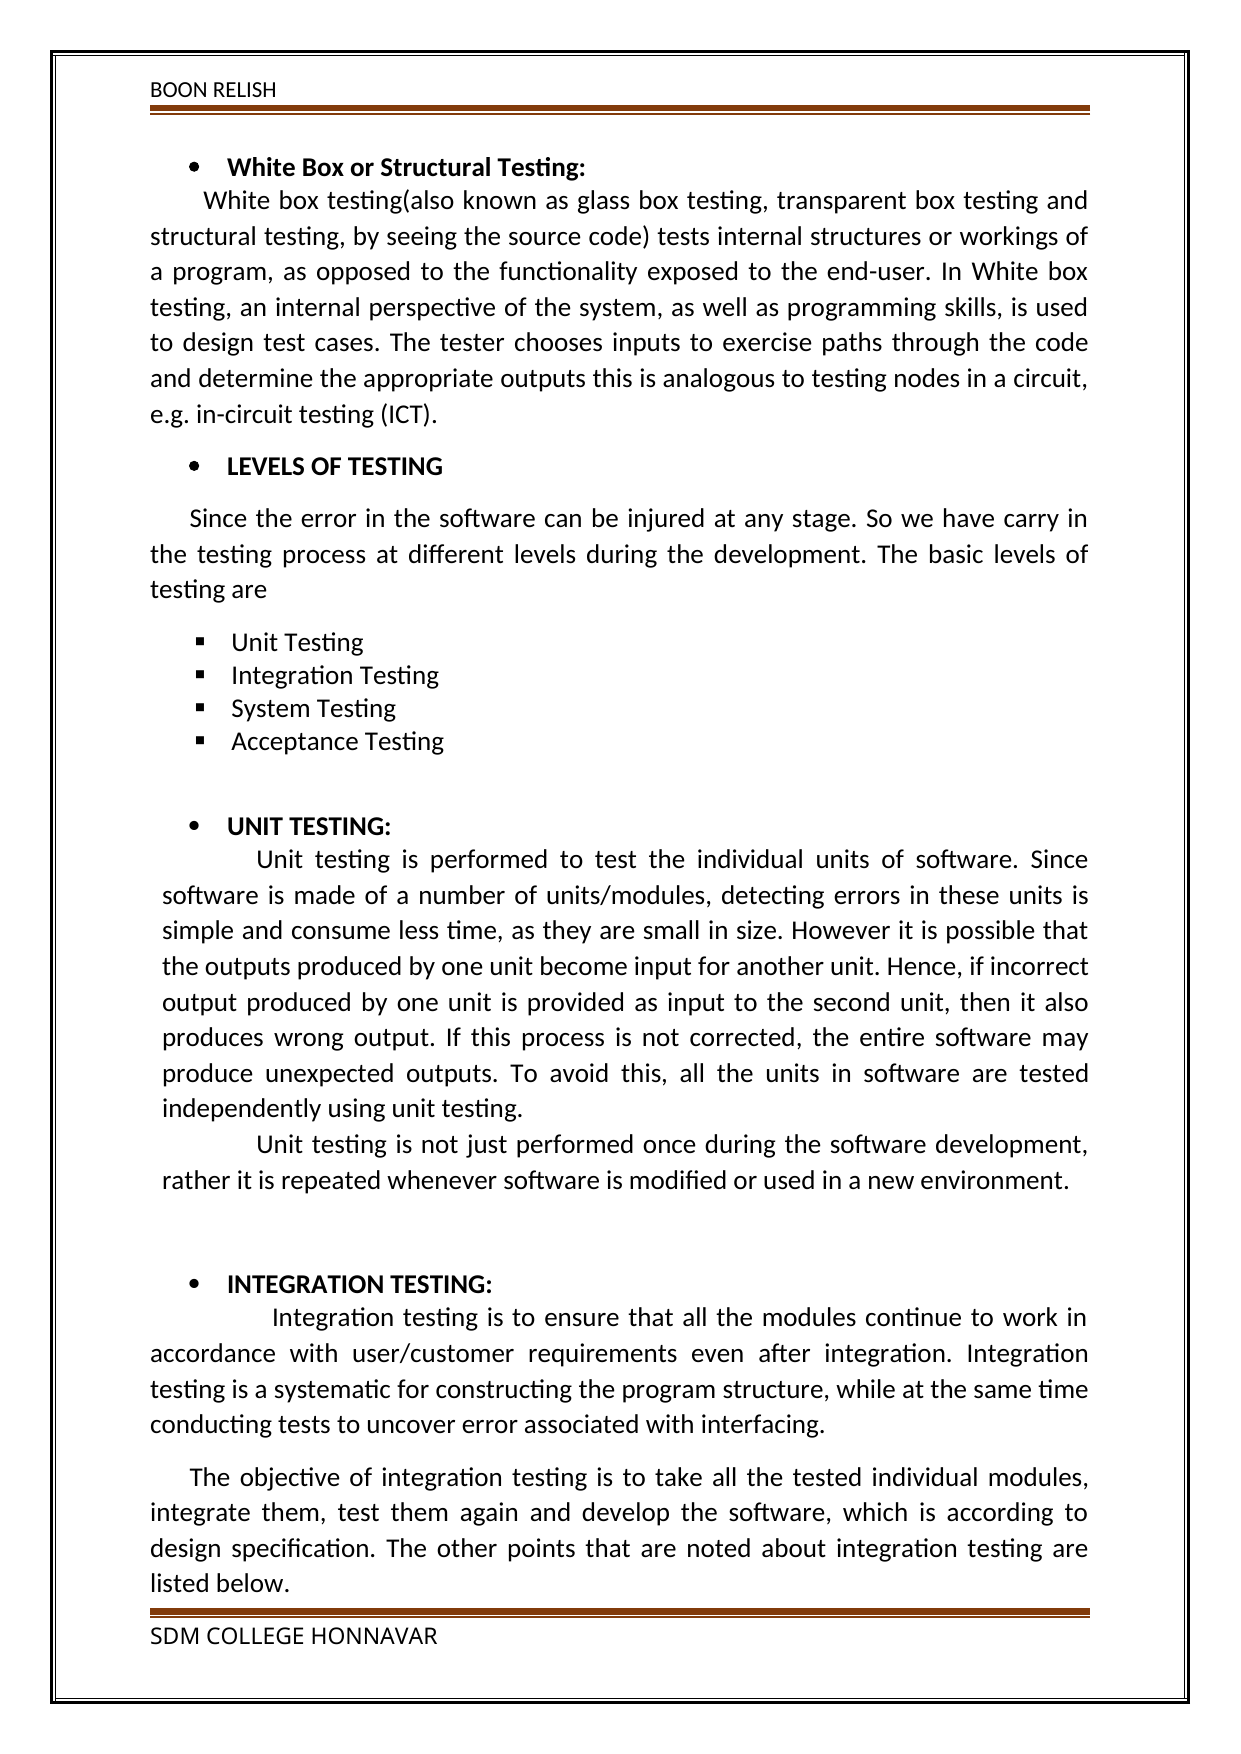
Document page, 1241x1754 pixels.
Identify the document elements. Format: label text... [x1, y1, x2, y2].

list Acceptance Testing [194, 724, 1090, 757]
list Unit Testing [194, 625, 1090, 658]
text White box testing(also known as glass box testing, transparent box testing and structural testing, by seeing the source code) tests internal structures or workings of a program, as opposed to the functionality exposed to the end-user. In White box testing, an internal perspective of the system, as well as programming skills, is used to design test cases. The tester chooses inputs to exercise paths through the code and determine the appropriate outputs this is analogous to testing nodes in a circuit, e.g. in-circuit testing (ICT). [150, 183, 1090, 430]
list Integration Testing [194, 658, 1090, 691]
list Unit testing is performed to test the individual units of software. Since software is made of a number of units/modules, detecting errors in these units is simple and consume less time, as they are small in size. However it is possible that the outputs produced by one unit become input for another unit. Hence, if incorrect output produced by one unit is provided as input to the second unit, then it also produces wrong output. If this process is not corrected, the entire software may produce unexpected outputs. To avoid this, all the units in software are tested independently using unit testing. [162, 842, 1090, 1125]
list INTEGRATION TESTING: [189, 1267, 1090, 1301]
text The objective of integration testing is to take all the tested individual modules, integrate them, test them again and develop the software, which is according to design specification. The other points that are noted about integration testing are listed below. [150, 1460, 1090, 1599]
list UNIT TESTING: [189, 809, 1090, 842]
text Integration testing is to ensure that all the modules continue to work in accordance with user/customer requirements even after integration. Integration testing is a systematic for constructing the program structure, while at the same time conducting tests to uncover error associated with interfacing. [150, 1301, 1090, 1440]
list LEVELS OF TESTING [189, 449, 1090, 482]
list Unit testing is not just performed once during the software development, rather it is repeated whenever software is modified or used in a new environment. [162, 1127, 1090, 1196]
list System Testing [194, 691, 1090, 724]
text Since the error in the software can be injured at any stage. So we have carry in the testing process at different levels during the development. The basic levels of testing are [150, 501, 1090, 606]
list White Box or Structural Testing: [189, 150, 1090, 183]
